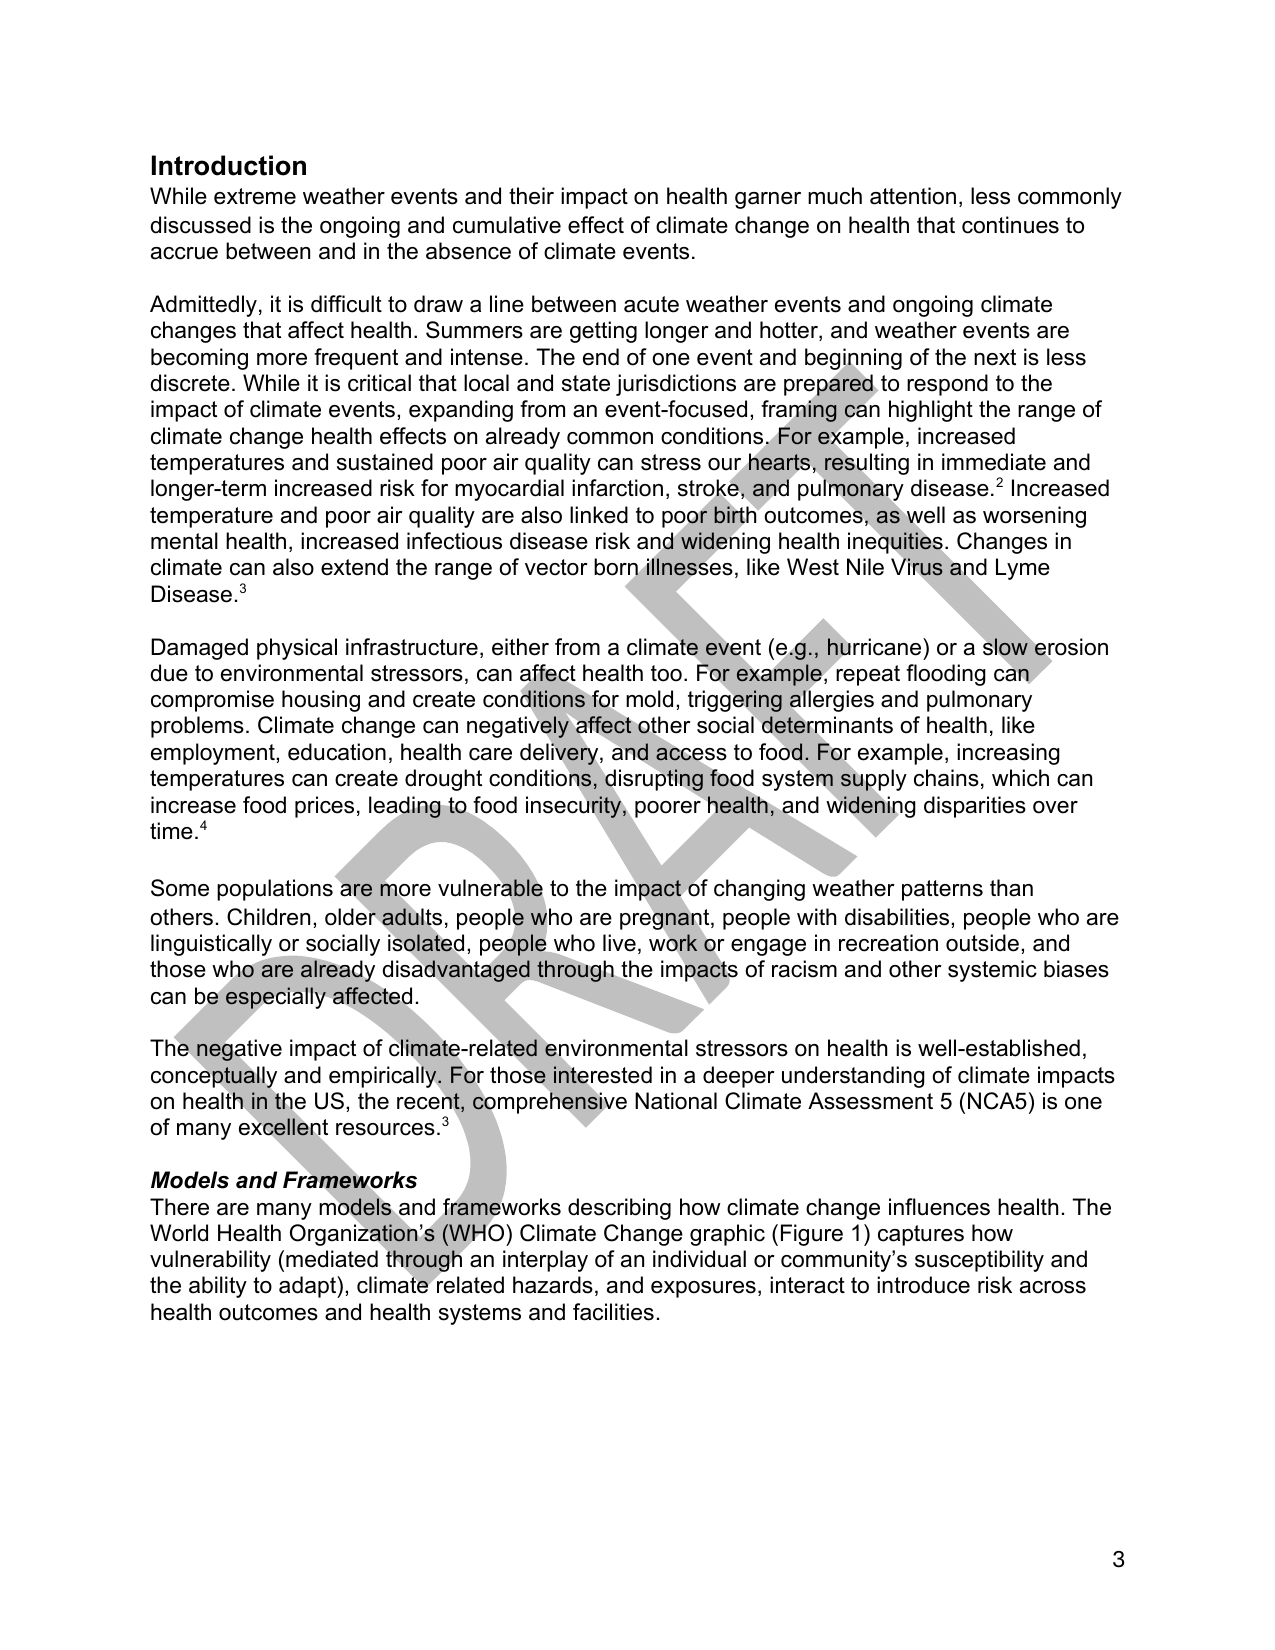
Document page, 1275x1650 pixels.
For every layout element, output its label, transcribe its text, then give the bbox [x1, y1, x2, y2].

subtitle Introduction [150, 150, 1125, 181]
text While extreme weather events and their impact on health garner much attention, less commonly discussed is the ongoing and cumulative effect of climate change on health that continues to accrue between and in the absence of climate events. [150, 181, 1125, 264]
text Some populations are more vulnerable to the impact of changing weather patterns than others. Children, older adults, people who are pregnant, people with disabilities, people who are linguistically or socially isolated, people who live, work or engage in recreation outside, and those who are already disadvantaged through the impacts of racism and other systemic biases can be especially affected. [150, 873, 1125, 1009]
text Damaged physical infrastructure, either from a climate event (e.g., hurricane) or a slow erosion due to environmental stressors, can affect health too. For example, repeat flooding can compromise housing and create conditions for mold, triggering allergies and pulmonary problems. Climate change can negatively affect other social determinants of health, like employment, education, health care delivery, and access to food. For example, increasing temperatures can create drought conditions, disrupting food system supply chains, which can increase food prices, leading to food insecurity, poorer health, and widening disparities over time.4 [150, 633, 1125, 844]
text Admittedly, it is difficult to draw a line between acute weather events and ongoing climate changes that affect health. Summers are getting longer and hotter, and weather events are becoming more frequent and intense. The end of one event and beginning of the next is less discrete. While it is critical that local and state jurisdictions are prepared to respond to the impact of climate events, expanding from an event-focused, framing can highlight the range of climate change health effects on already common conditions. For example, increased temperatures and sustained poor air quality can stress our hearts, resulting in immediate and longer-term increased risk for myocardial infarction, stroke, and pulmonary disease.2 Increased temperature and poor air quality are also linked to poor birth outcomes, as well as worsening mental health, increased infectious disease risk and widening health inequities. Changes in climate can also extend the range of vector born illnesses, like West Nile Virus and Lyme Disease.3 [150, 291, 1125, 607]
subtitle Models and Frameworks [150, 1167, 1125, 1193]
text There are many models and frameworks describing how climate change influences health. The World Health Organization’s (WHO) Climate Change graphic (Figure 1) captures how vulnerability (mediated through an interplay of an individual or community’s susceptibility and the ability to adapt), climate related hazards, and exposures, interact to introduce risk across health outcomes and health systems and facilities. [150, 1193, 1125, 1325]
text The negative impact of climate-related environmental stressors on health is well-established, conceptually and empirically. For those interested in a deeper understanding of climate impacts on health in the US, the recent, comprehensive National Climate Assessment 5 (NCA5) is one of many excellent resources.3 [150, 1035, 1125, 1141]
